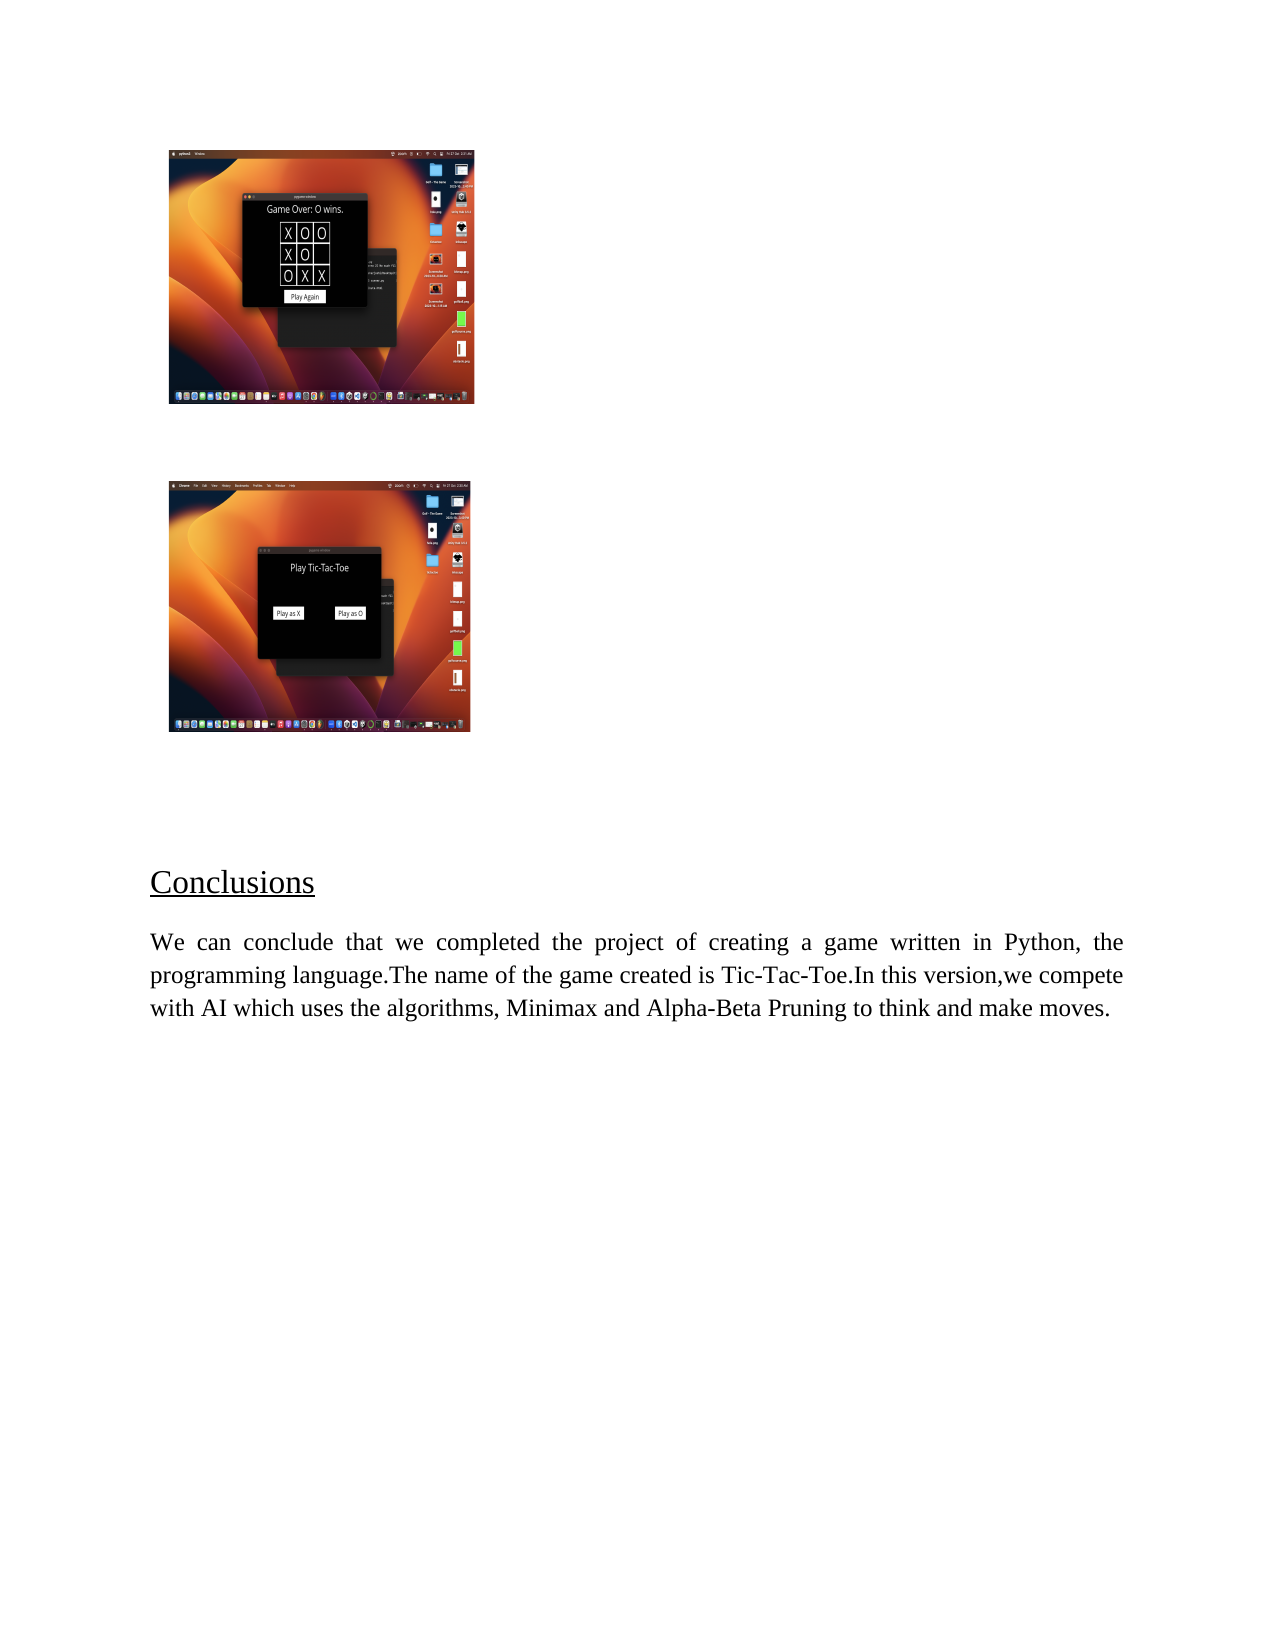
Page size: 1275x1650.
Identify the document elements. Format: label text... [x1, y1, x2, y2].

text We can conclude that we completed the project of creating a game written in Python, the programming language.The name of the game created is Tic-Tac-Toe.In this version,we compete with AI which uses the algorithms, Minimax and Alpha-Beta Pruning to think and make moves. [150, 927, 1125, 1022]
text Conclusions [150, 862, 1125, 901]
